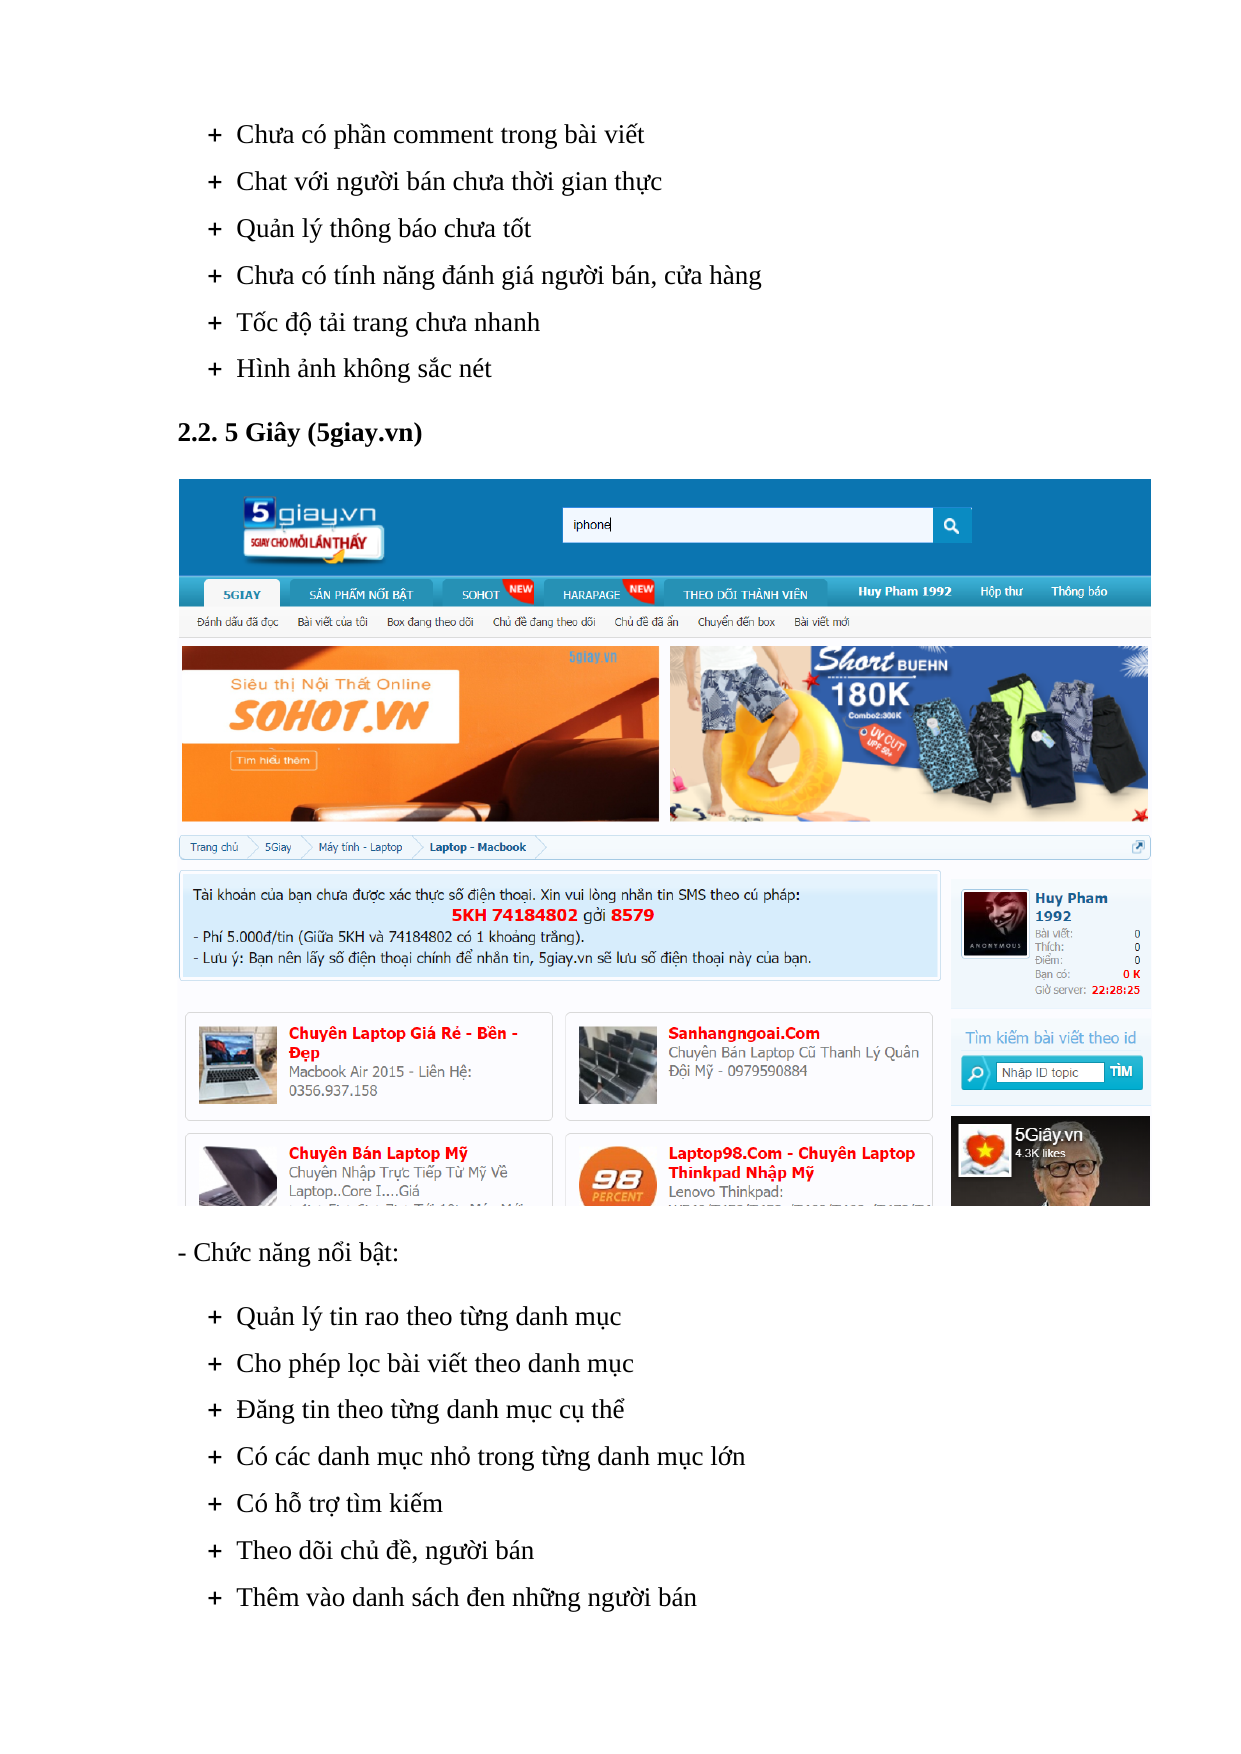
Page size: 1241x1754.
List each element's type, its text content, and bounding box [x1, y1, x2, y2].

list Chưa có tính năng đánh giá người bán, cửa hàng [207, 259, 1122, 290]
text - Chức năng nổi bật: [177, 1237, 1122, 1268]
list Thêm vào danh sách đen những người bán [207, 1581, 1122, 1612]
list Có các danh mục nhỏ trong từng danh mục lớn [207, 1441, 1122, 1472]
list Cho phép lọc bài viết theo danh mục [207, 1347, 1122, 1378]
list Chưa có phần comment trong bài viết [207, 118, 1122, 149]
list Quản lý tin rao theo từng danh mục [207, 1300, 1122, 1331]
list Có hỗ trợ tìm kiếm [207, 1487, 1122, 1519]
list Quản lý thông báo chưa tốt [207, 212, 1122, 243]
list Theo dõi chủ đề, người bán [207, 1534, 1122, 1566]
list Tốc độ tải trang chưa nhanh [207, 306, 1122, 337]
list Chat với người bán chưa thời gian thực [207, 165, 1122, 196]
list Đăng tin theo từng danh mục cụ thể [207, 1394, 1122, 1425]
text 2.2. 5 Giây (5giay.vn) [177, 416, 1122, 447]
list Hình ảnh không sắc nét [207, 352, 1122, 384]
picture [177, 479, 1153, 1206]
